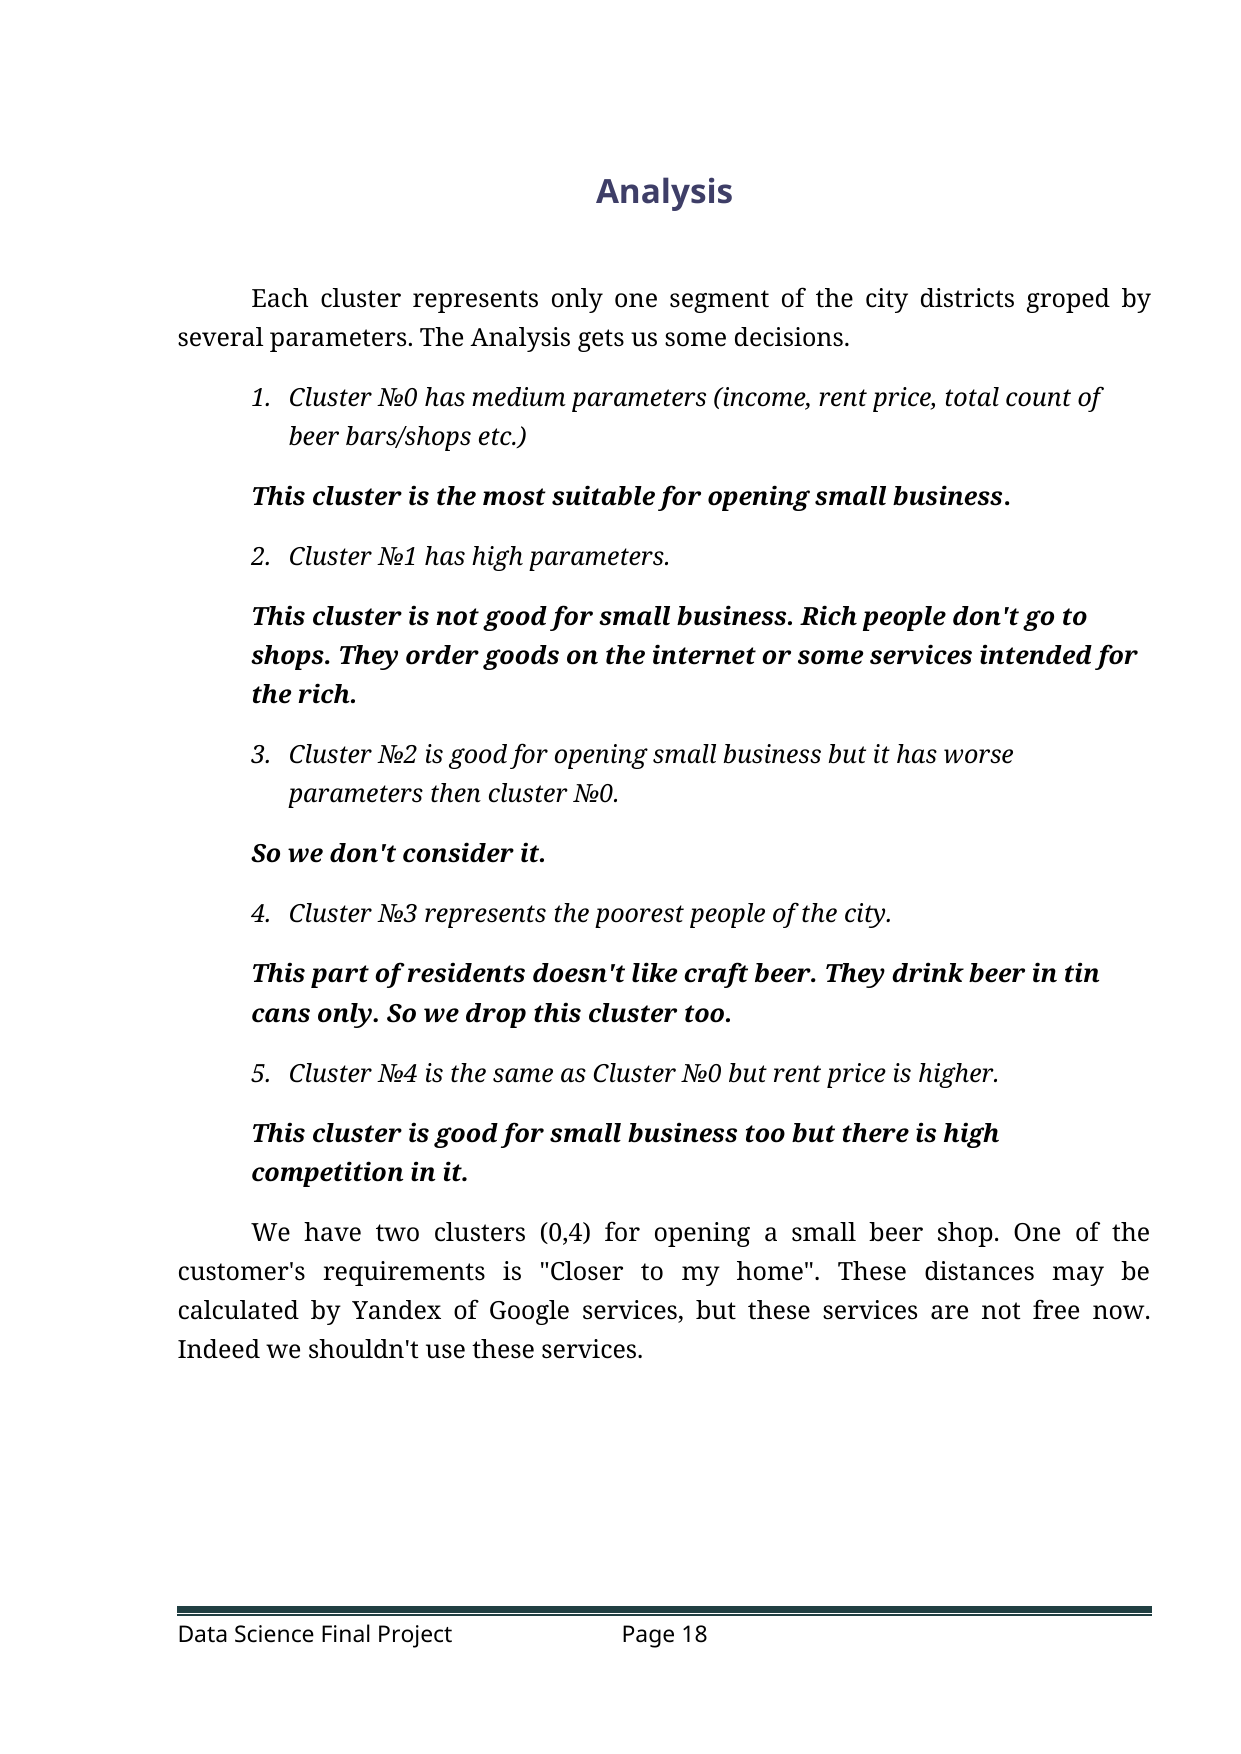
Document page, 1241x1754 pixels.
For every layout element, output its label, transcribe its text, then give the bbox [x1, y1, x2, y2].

text We have two clusters (0,4) for opening a small beer shop. One of the customer's requirements is "Closer to my home". These distances may be calculated by Yandex of Google services, but these services are not free now. Indeed we shouldn't use these services. [177, 1214, 1152, 1366]
text So we don't consider it. [177, 836, 1152, 870]
subtitle Analysis [177, 168, 1152, 213]
list Cluster №2 is good for opening small business but it has worse parameters then cluster №0. [251, 737, 1152, 810]
list Cluster №1 has high parameters. [251, 539, 1152, 573]
text This cluster is the most suitable for opening small business. [177, 479, 1152, 513]
list Cluster №3 represents the poorest people of the city. [251, 896, 1152, 930]
list Cluster №0 has medium parameters (income, rent price, total count of beer bars/shops etc.) [251, 379, 1152, 453]
text Each cluster represents only one segment of the city districts groped by several parameters. The Analysis gets us some decisions. [177, 280, 1152, 353]
list Cluster №4 is the same as Cluster №0 but rent price is higher. [251, 1055, 1152, 1089]
text This part of residents doesn't like craft beer. They drink beer in tin cans only. So we drop this cluster too. [251, 956, 1152, 1029]
text This cluster is good for small business too but there is high competition in it. [251, 1115, 1152, 1188]
text This cluster is not good for small business. Rich people don't go to shops. They order goods on the internet or some services intended for the rich. [251, 599, 1152, 711]
